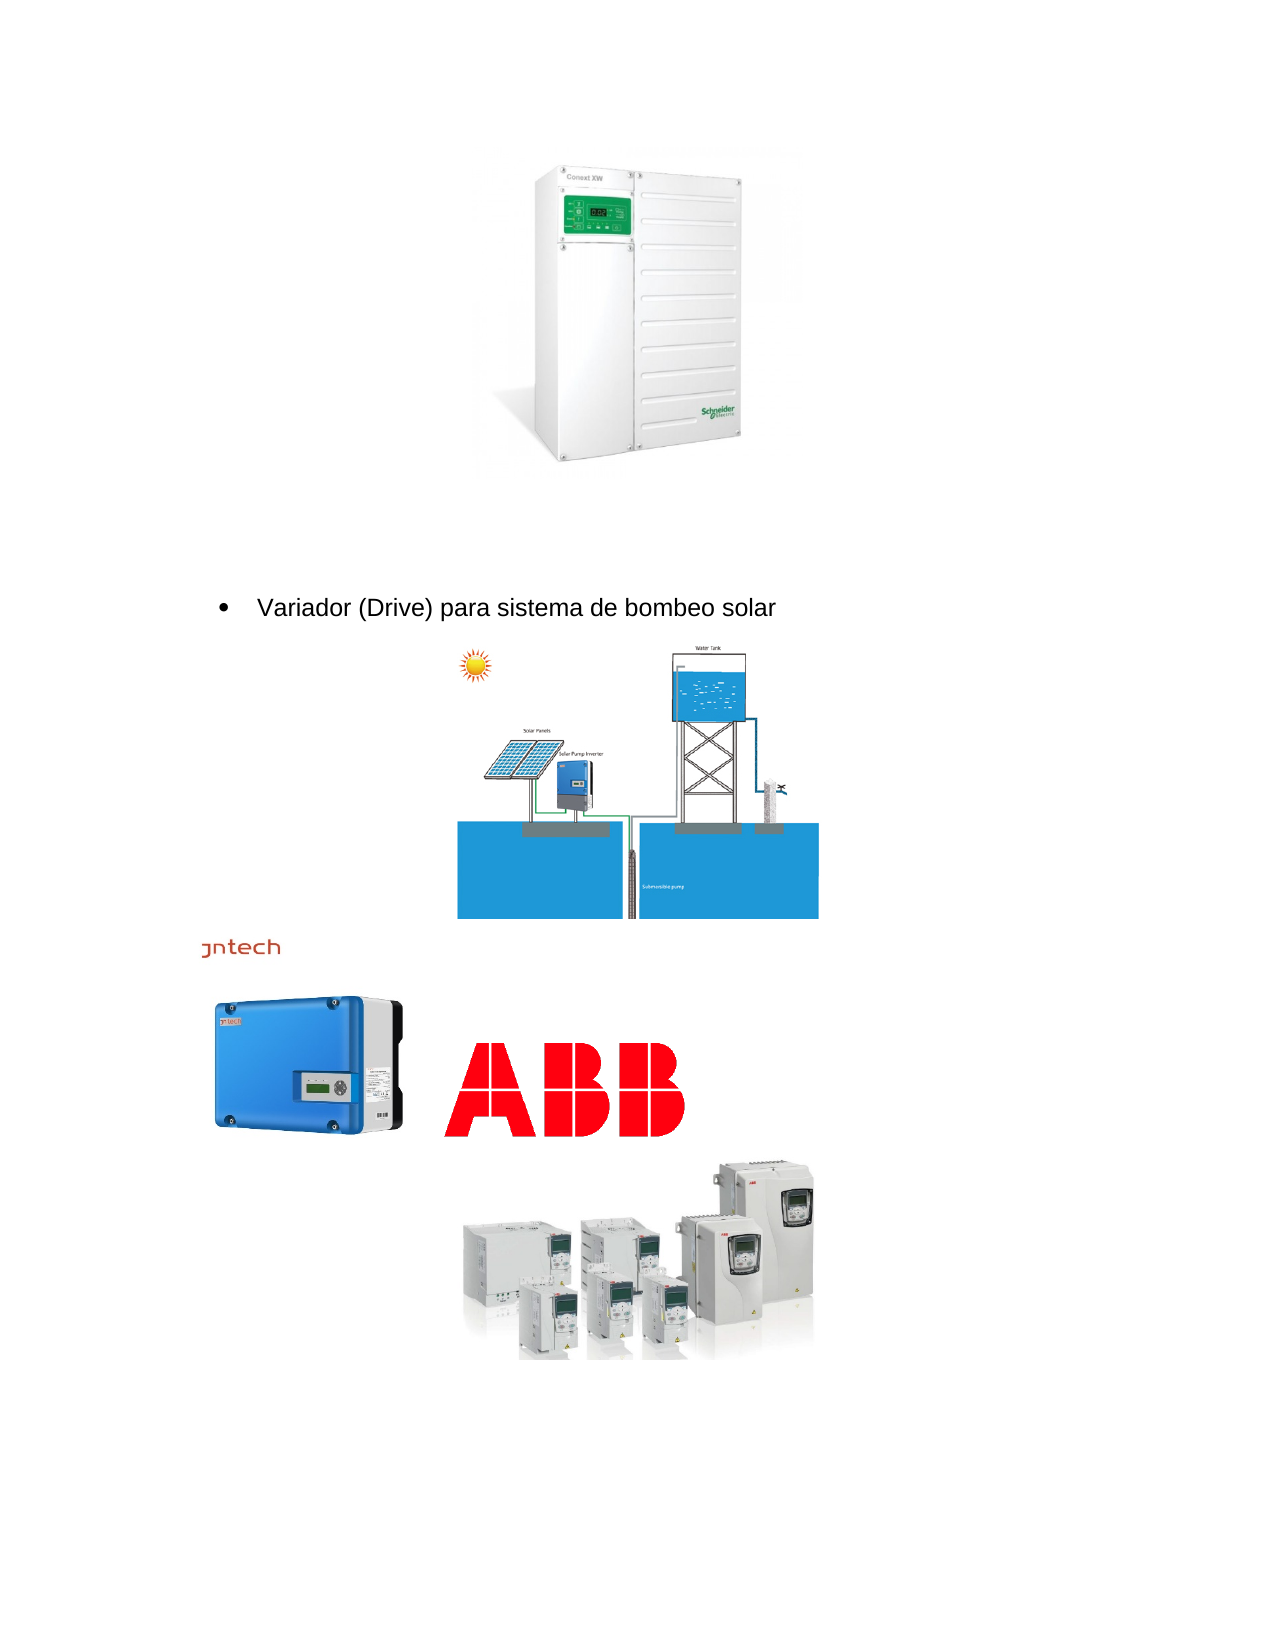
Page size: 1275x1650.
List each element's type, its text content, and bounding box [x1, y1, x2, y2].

list Variador (Drive) para sistema de bombeo solar [219, 593, 1098, 622]
picture [441, 1041, 687, 1139]
picture [444, 641, 831, 919]
picture [457, 1157, 818, 1360]
picture [177, 937, 439, 1139]
picture [471, 147, 804, 479]
